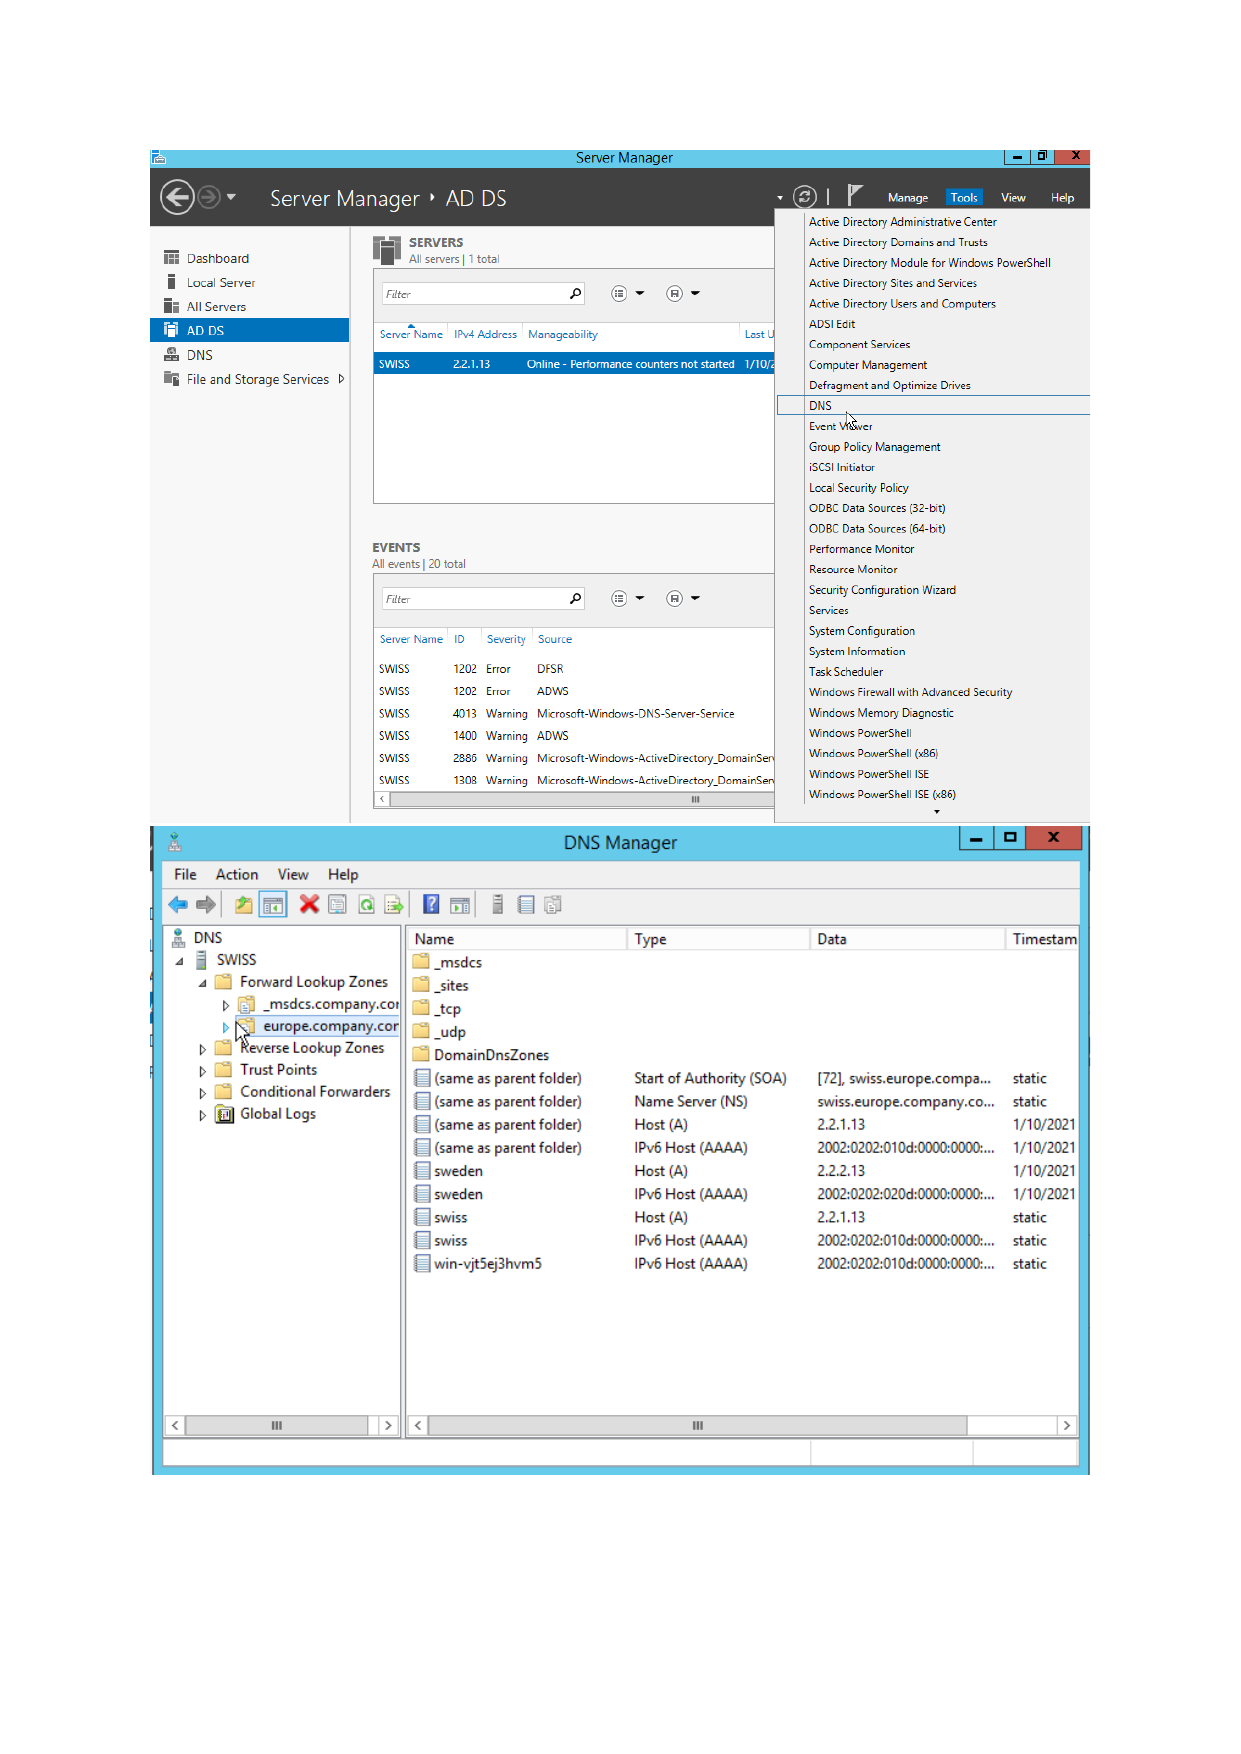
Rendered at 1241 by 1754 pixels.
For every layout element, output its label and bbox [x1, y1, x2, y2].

picture [150, 150, 1091, 823]
picture [150, 826, 1091, 1475]
